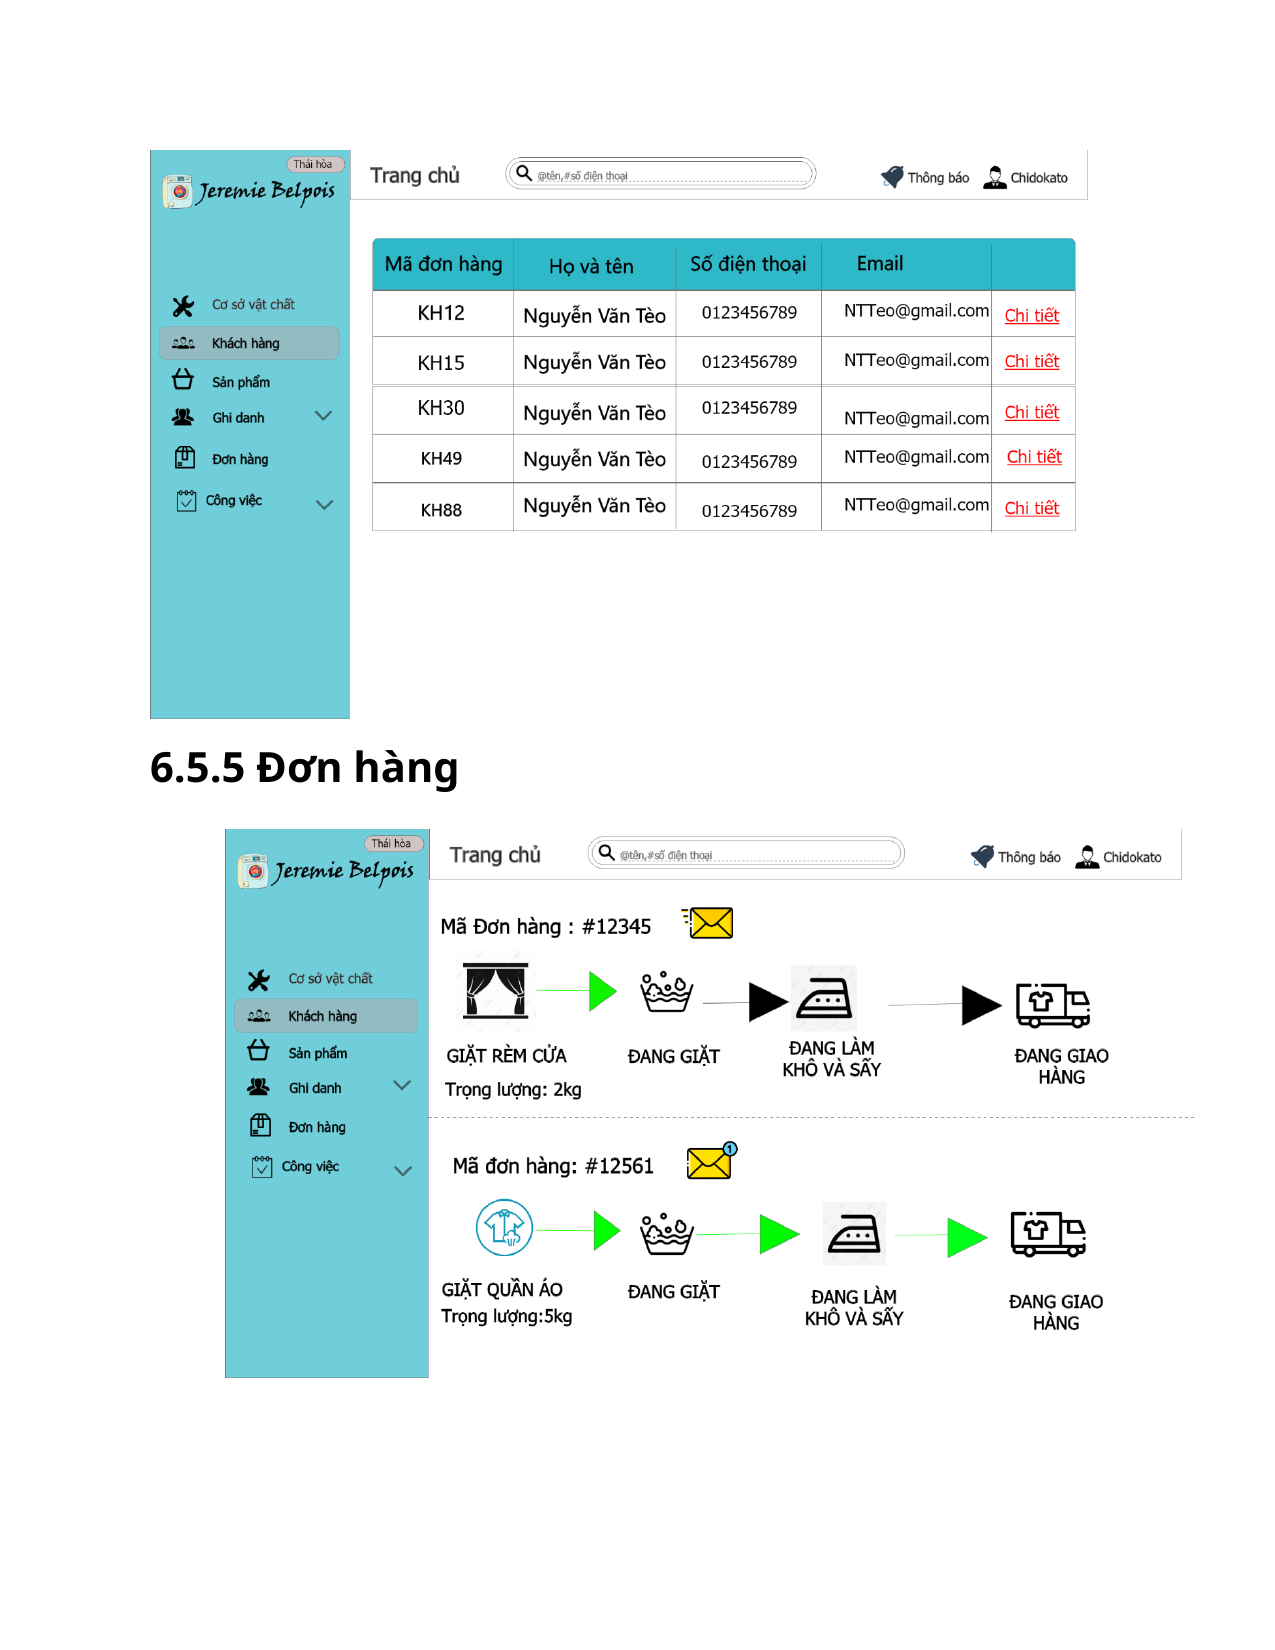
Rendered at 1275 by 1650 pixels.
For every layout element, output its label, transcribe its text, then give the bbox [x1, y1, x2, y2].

picture [150, 150, 1093, 719]
subtitle 6.5.5 Đơn hàng [150, 738, 1125, 794]
picture [225, 829, 1200, 1378]
